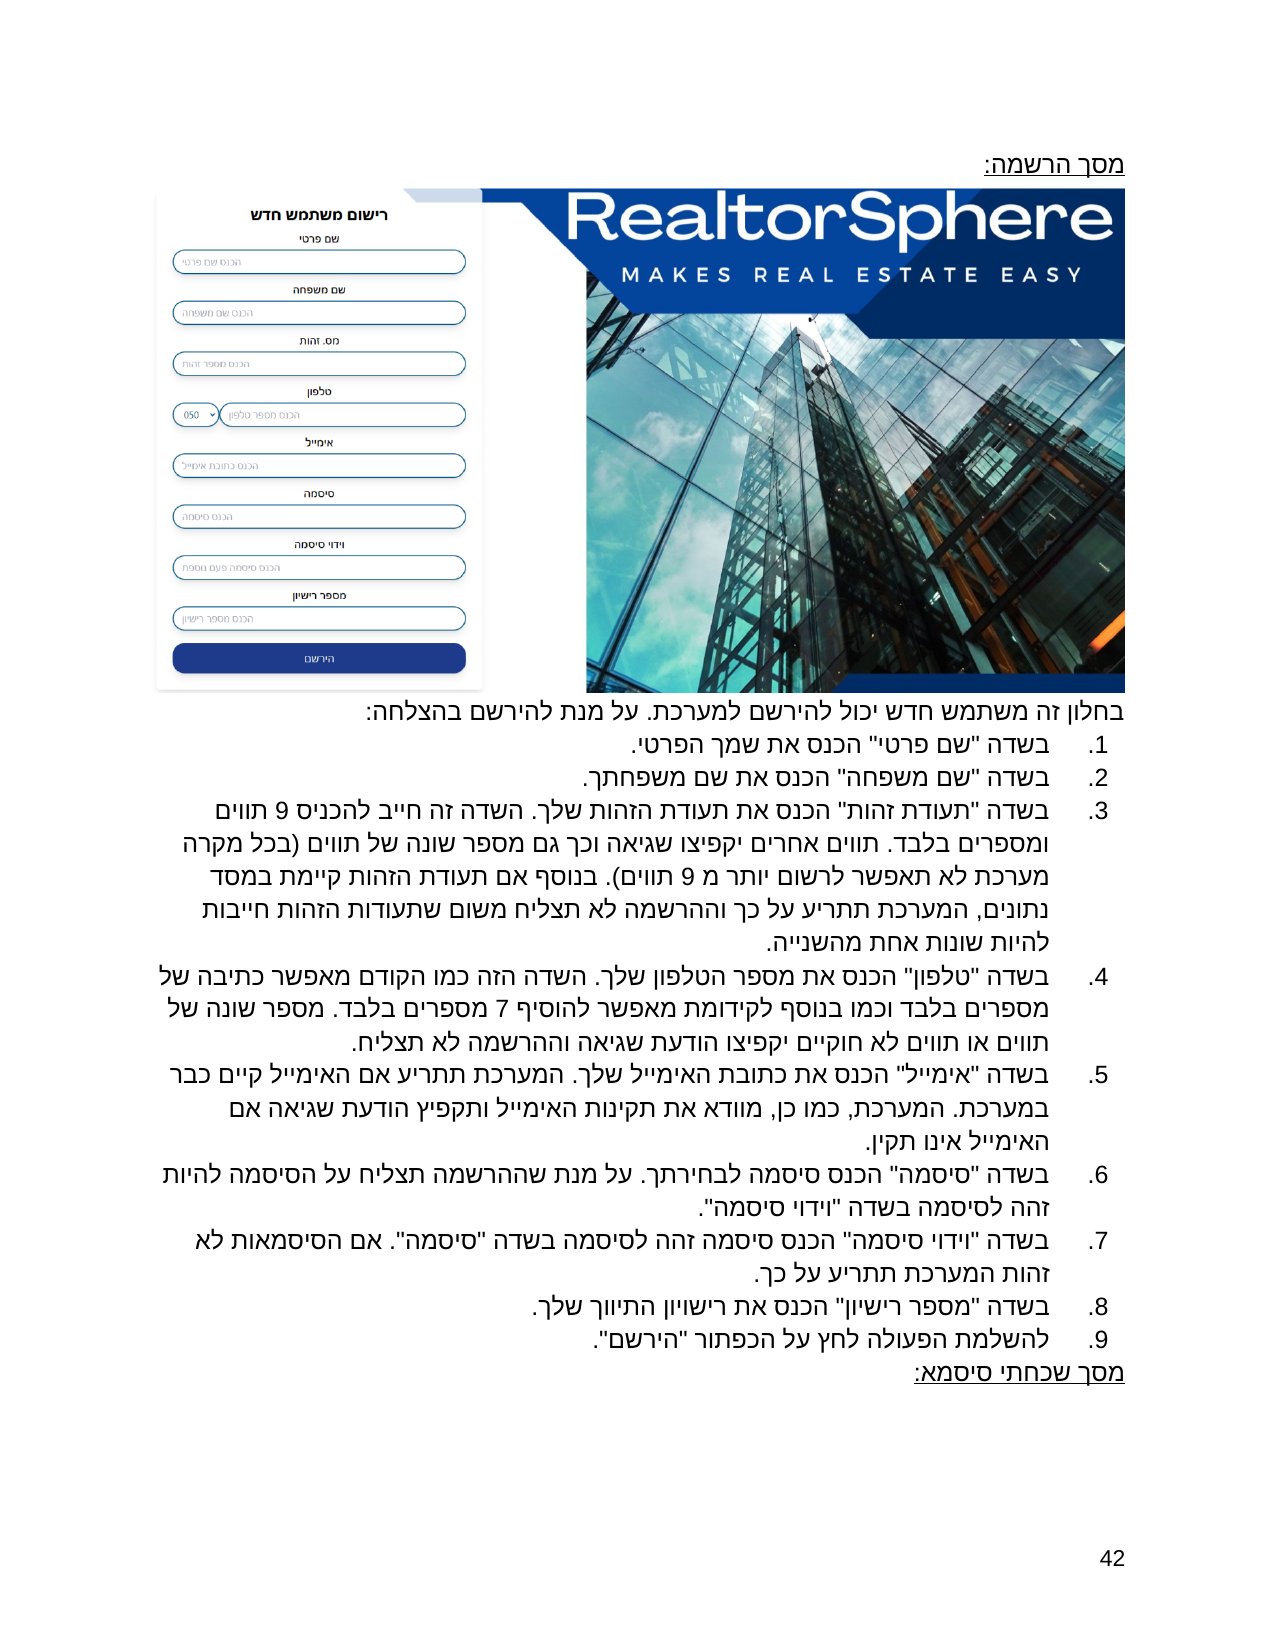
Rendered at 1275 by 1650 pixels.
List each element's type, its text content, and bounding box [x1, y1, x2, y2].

picture [150, 182, 1125, 693]
list בשדה "סיסמה" הכנס סיסמה לבחירתך. על מנת שההרשמה תצליח על הסיסמה להיות זהה לסיסמה בשדה "וידוי סיסמה". [150, 1159, 1087, 1221]
list בשדה "מספר רישיון" הכנס את רישויון התיווך שלך. [150, 1292, 1087, 1320]
list להשלמת הפעולה לחץ על הכפתור "הירשם". [150, 1325, 1087, 1353]
text מסך הרשמה: בחלון זה משתמש חדש יכול להירשם למערכת. על מנת להירשם בהצלחה: [150, 693, 1125, 726]
list בשדה "שם משפחה" הכנס את שם משפחתך. [150, 763, 1087, 792]
text מסך הרשמה: בחלון זה משתמש חדש יכול להירשם למערכת. על מנת להירשם בהצלחה: [150, 150, 1125, 182]
text מסך שכחתי סיסמא: [150, 1358, 1125, 1386]
list בשדה "אימייל" הכנס את כתובת האימייל שלך. המערכת תתריע אם האימייל קיים כבר במערכת. המערכת, כמו כן, מוודא את תקינות האימייל ותקפיץ הודעת שגיאה אם האימייל אינו תקין. [150, 1061, 1087, 1155]
list בשדה "טלפון" הכנס את מספר הטלפון שלך. השדה הזה כמו הקודם מאפשר כתיבה של מספרים בלבד וכמו בנוסף לקידומת מאפשר להוסיף 7 מספרים בלבד. מספר שונה של תווים או תווים לא חוקיים יקפיצו הודעת שגיאה וההרשמה לא תצליח. [150, 961, 1087, 1056]
list בשדה "שם פרטי" הכנס את שמך הפרטי. [150, 730, 1087, 759]
list בשדה "תעודת זהות" הכנס את תעודת הזהות שלך. השדה זה חייב להכניס 9 תווים ומספרים בלבד. תווים אחרים יקפיצו שגיאה וכך גם מספר שונה של תווים (בכל מקרה מערכת לא תאפשר לרשום יותר מ 9 תווים). בנוסף אם תעודת הזהות קיימת במסד נתונים, המערכת תתריע על כך וההרשמה לא תצליח משום שתעודות הזהות חייבות להיות שונות אחת מהשנייה. [150, 796, 1087, 957]
list בשדה "וידוי סיסמה" הכנס סיסמה זהה לסיסמה בשדה "סיסמה". אם הסיסמאות לא זהות המערכת תתריע על כך. [150, 1226, 1087, 1287]
